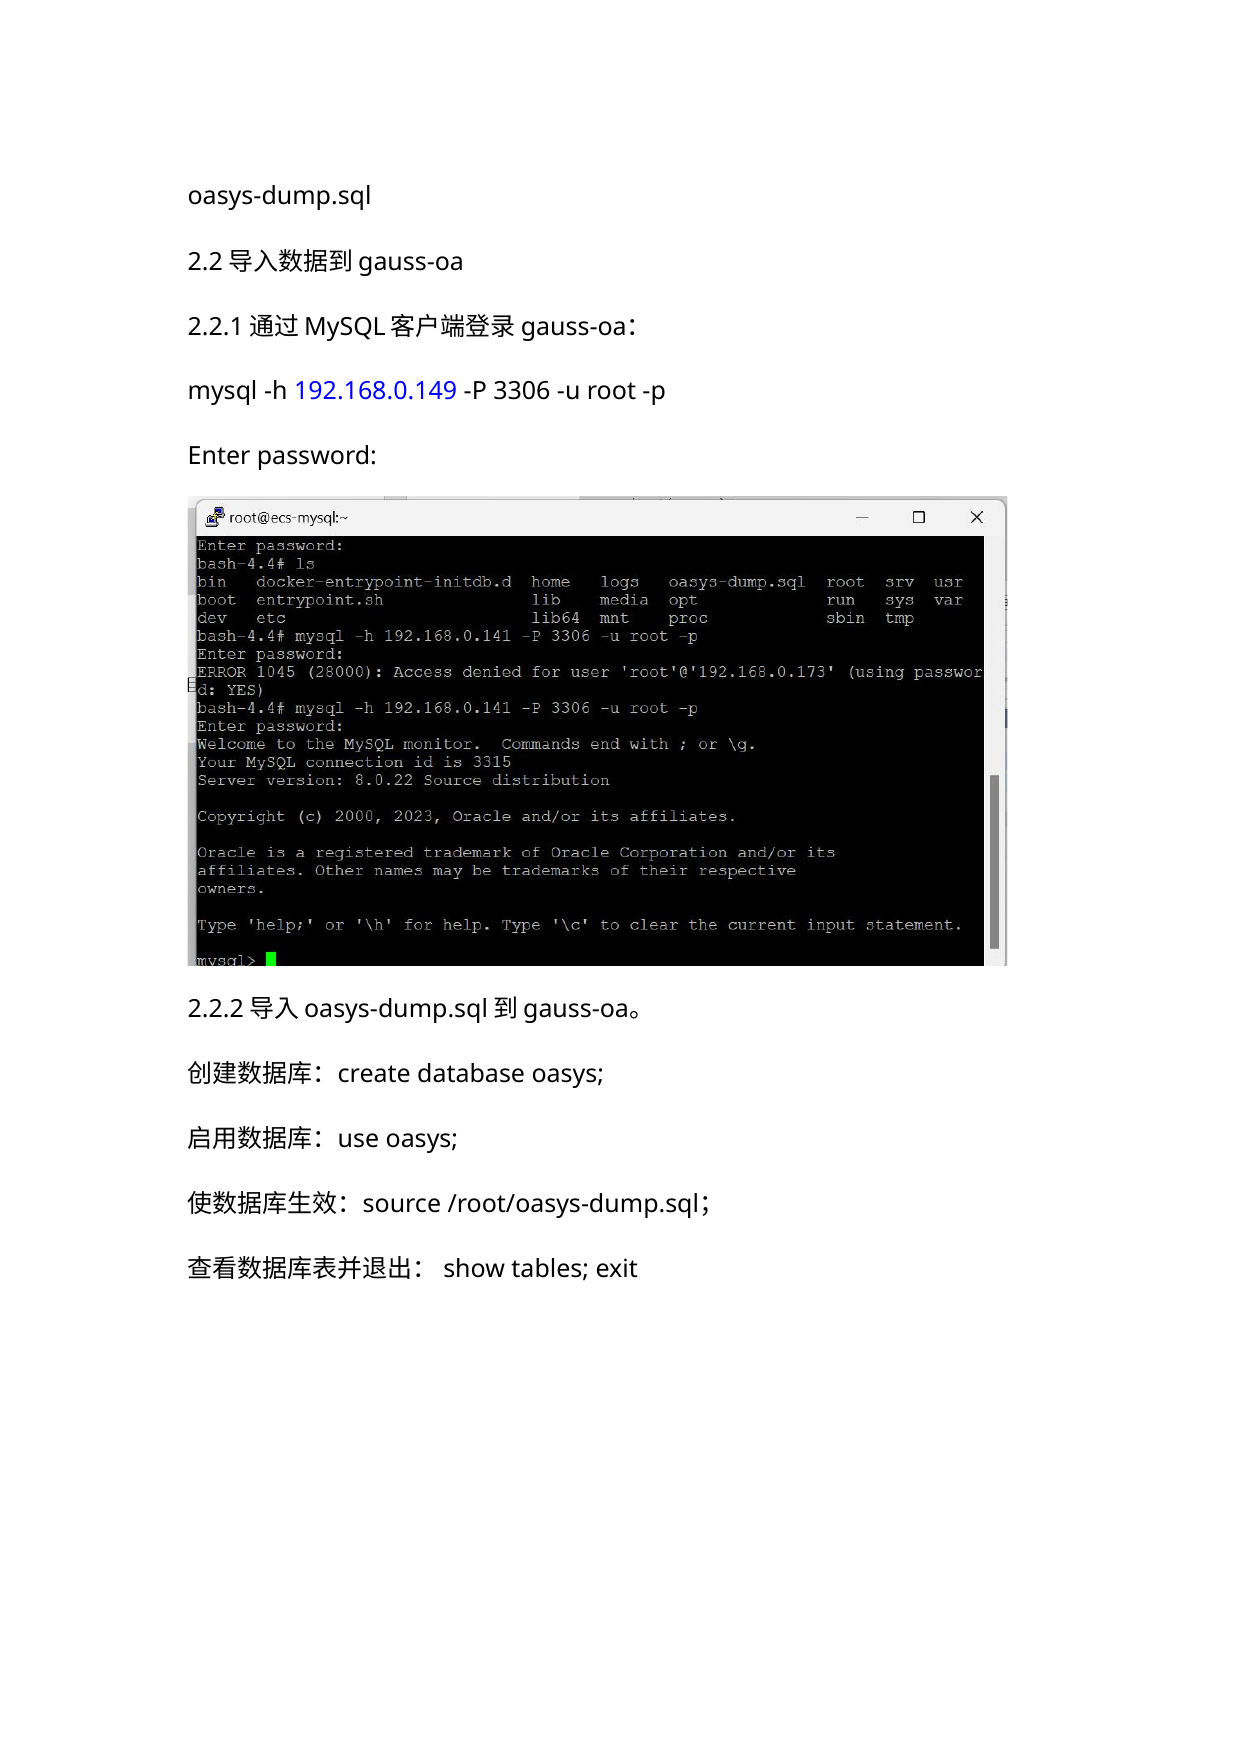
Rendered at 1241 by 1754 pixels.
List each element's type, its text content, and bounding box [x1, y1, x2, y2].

text 创建数据库：create database oasys; [187, 1039, 1053, 1104]
text 2.2.1通过MySQL客户端登录gauss-oa： [187, 292, 1053, 357]
text Enter password: [187, 422, 1053, 487]
text 使数据库生效：source /root/oasys-dump.sql； [187, 1169, 1053, 1234]
text 查看数据库表并退出： show tables; exit [187, 1234, 1053, 1299]
picture [187, 496, 1008, 966]
text 启用数据库：use oasys; [187, 1104, 1053, 1169]
text oasys-dump.sql [187, 162, 1053, 227]
text 2.2导入数据到gauss-oa [187, 227, 1053, 292]
text 2.2.2导入oasys-dump.sql到gauss-oa。 [187, 974, 1053, 1039]
text mysql -h 192.168.0.149 -P 3306 -u root -p [187, 357, 1053, 422]
